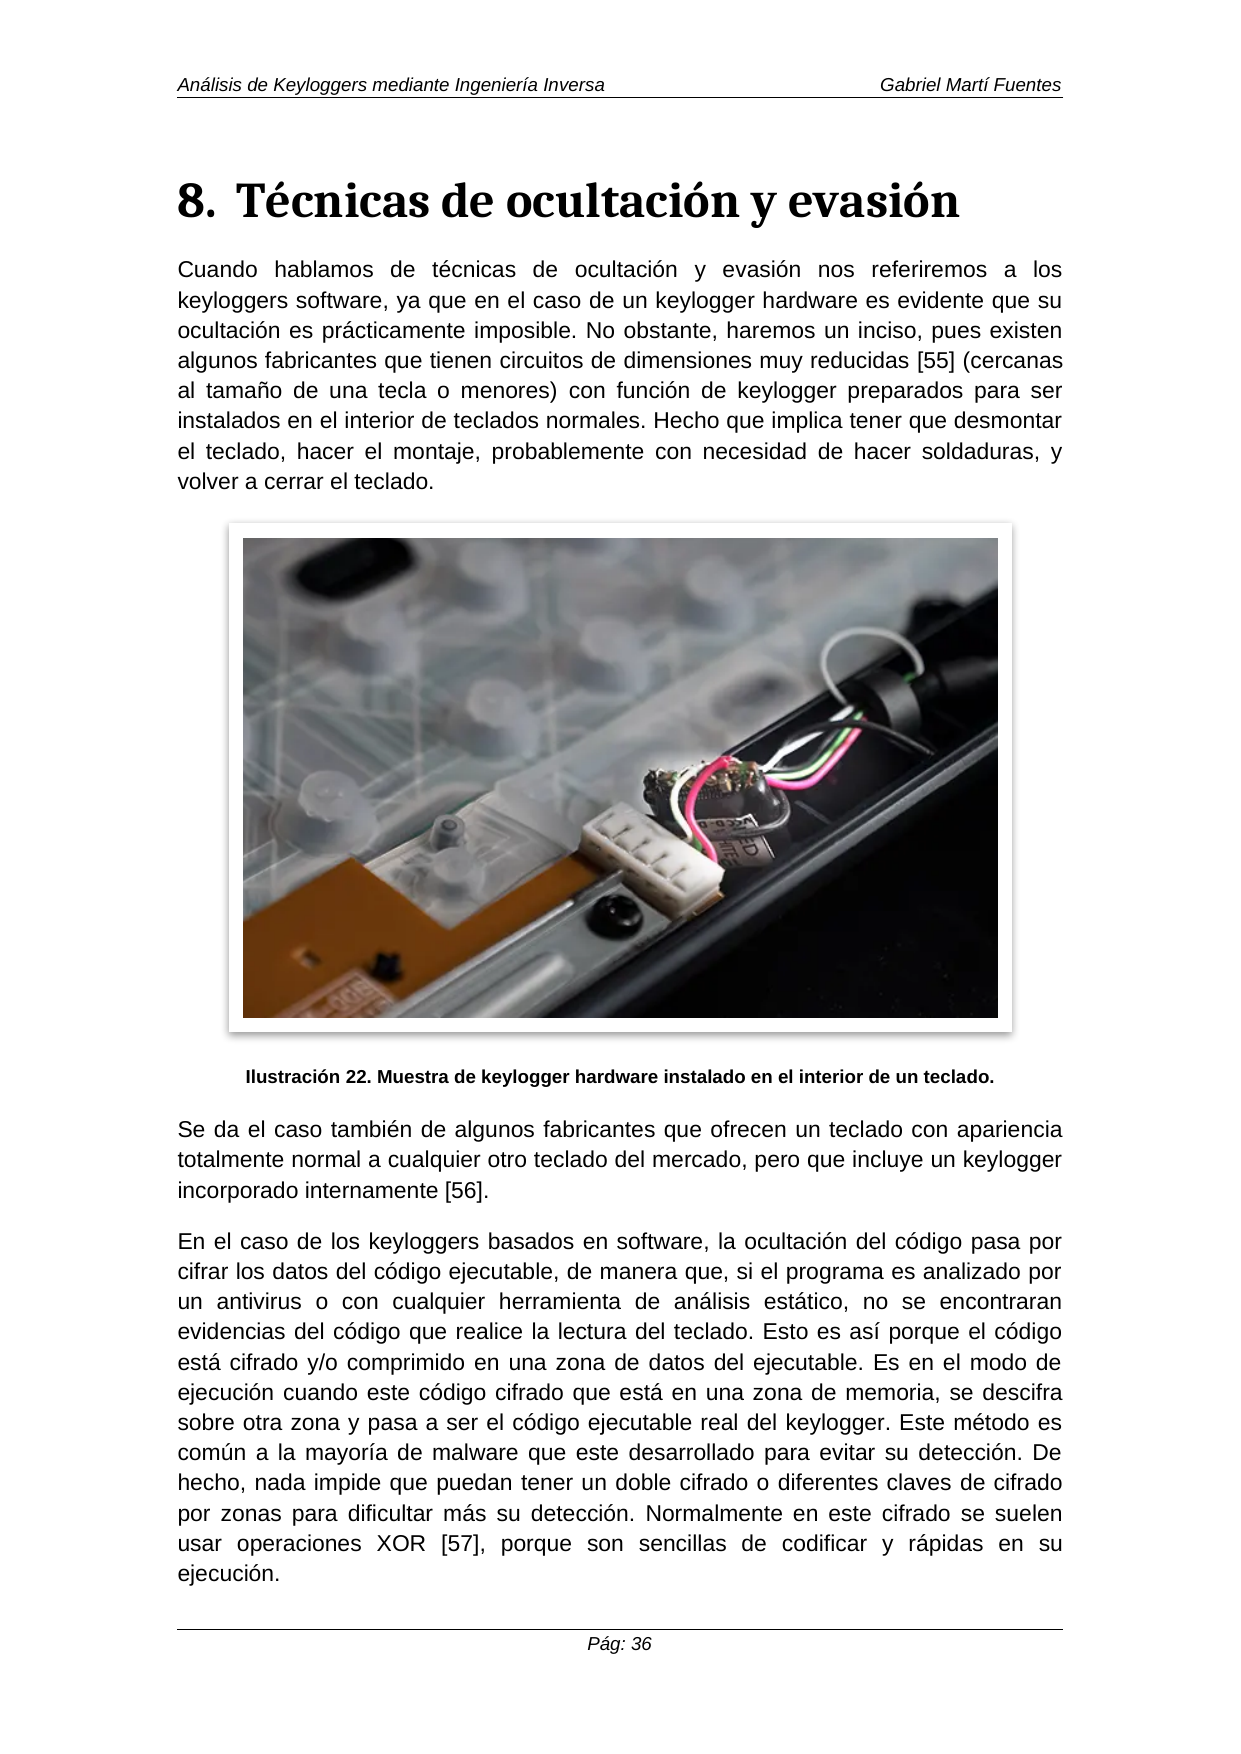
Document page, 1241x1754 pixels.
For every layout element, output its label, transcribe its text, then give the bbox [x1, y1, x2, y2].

text Se da el caso también de algunos fabricantes que ofrecen un teclado con apariencia totalmente normal a cualquier otro teclado del mercado, pero que incluye un keylogger incorporado internamente. [177, 1116, 1063, 1203]
text Ilustración 22. Muestra de keylogger hardware instalado en el interior de un teclado. [177, 1066, 1063, 1087]
picture [243, 538, 998, 1018]
subtitle Técnicas de ocultación y evasión [177, 173, 1063, 230]
text Cuando hablamos de técnicas de ocultación y evasión nos referiremos a los keyloggers software, ya que en el caso de un keylogger hardware es evidente que su ocultación es prácticamente imposible. No obstante, haremos un inciso, pues existen algunos fabricantes que tienen circuitos de dimensiones muy reducidas (cercanas al tamaño de una tecla o menores) con función de keylogger preparados para ser instalados en el interior de teclados normales. Hecho que implica tener que desmontar el teclado, hacer el montaje, probablemente con necesidad de hacer soldaduras, y volver a cerrar el teclado. [177, 256, 1063, 494]
text En el caso de los keyloggers basados en software, la ocultación del código pasa por cifrar los datos del código ejecutable, de manera que, si el programa es analizado por un antivirus o con cualquier herramienta de análisis estático, no se encontraran evidencias del código que realice la lectura del teclado. Esto es así porque el código está cifrado y/o comprimido en una zona de datos del ejecutable. Es en el modo de ejecución cuando este código cifrado que está en una zona de memoria, se descifra sobre otra zona y pasa a ser el código ejecutable real del keylogger. Este método es común a la mayoría de malware que este desarrollado para evitar su detección. De hecho, nada impide que puedan tener un doble cifrado o diferentes claves de cifrado por zonas para dificultar más su detección. Normalmente en este cifrado se suelen usar operaciones XOR, porque son sencillas de codificar y rápidas en su ejecución. [177, 1228, 1063, 1586]
